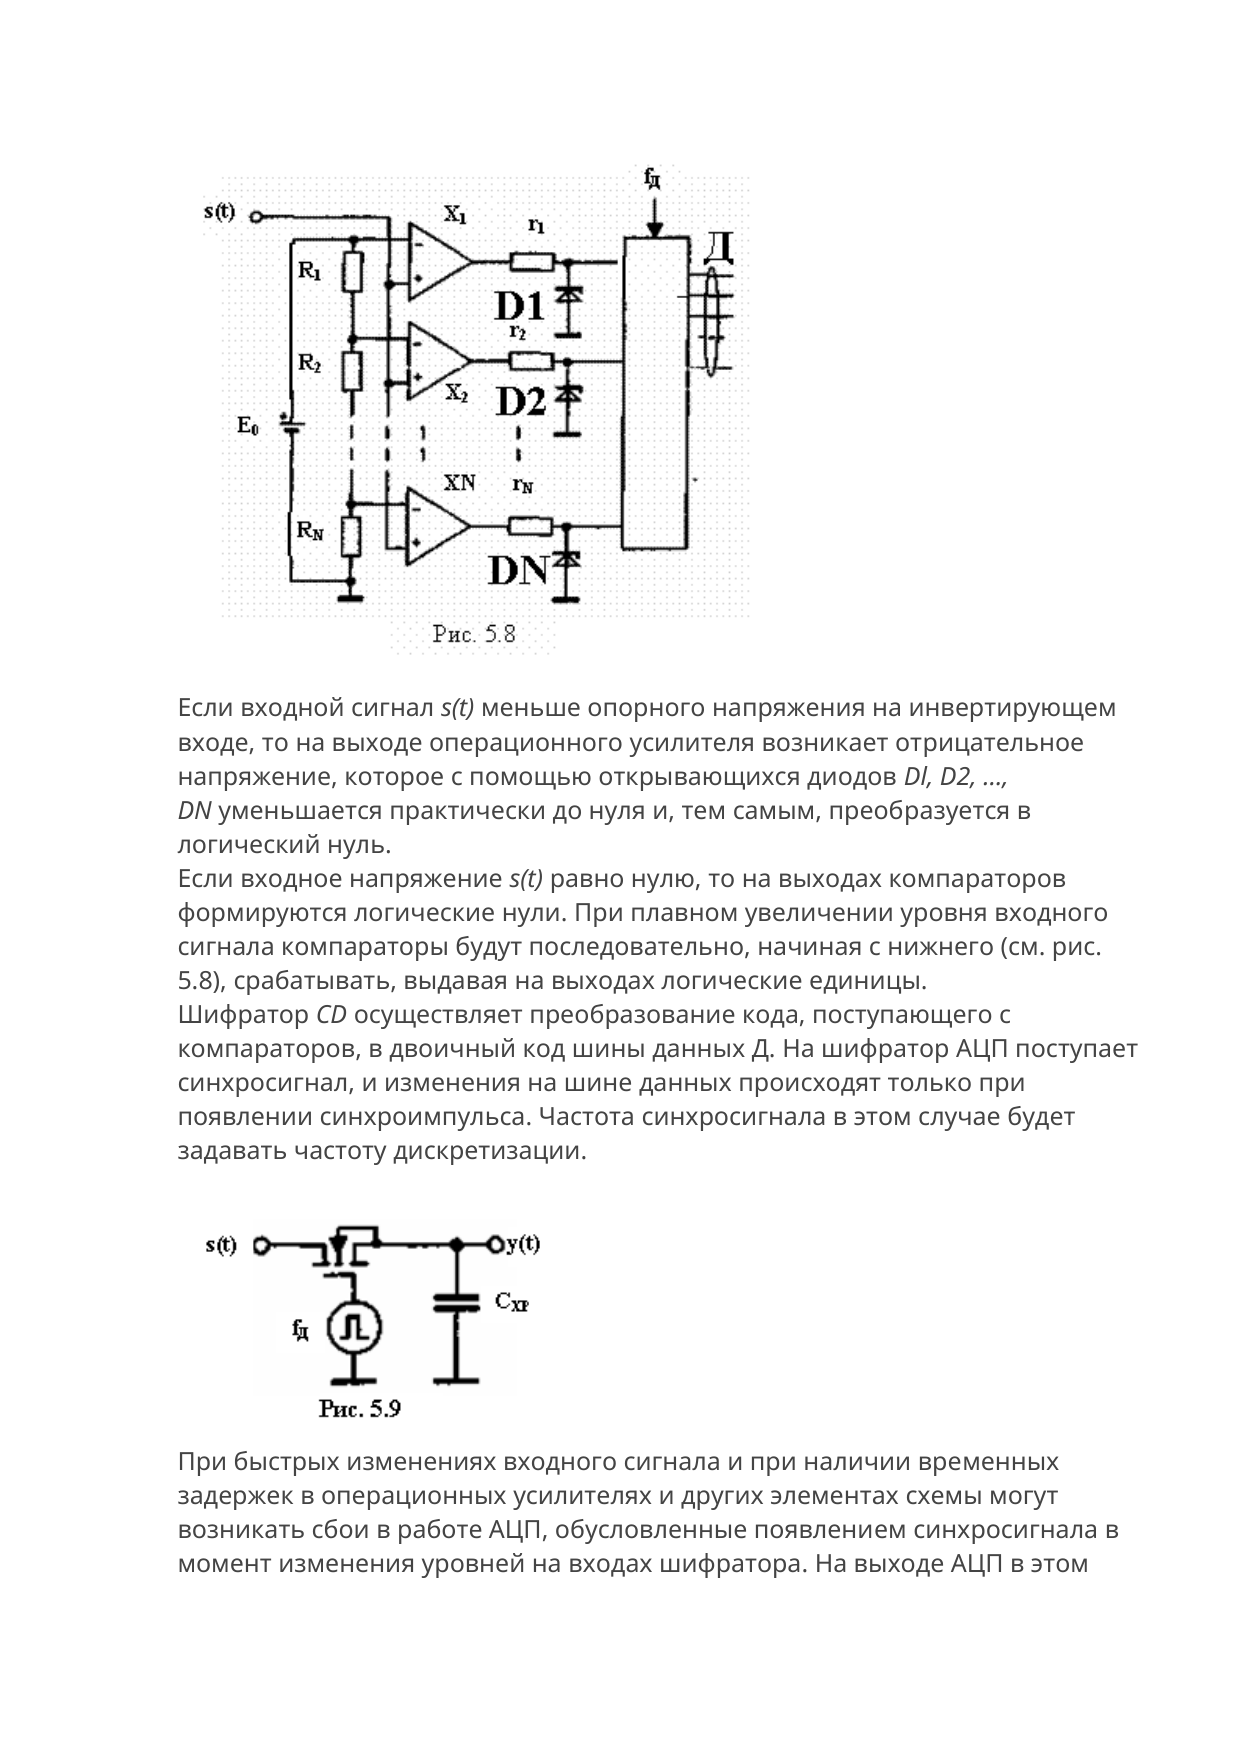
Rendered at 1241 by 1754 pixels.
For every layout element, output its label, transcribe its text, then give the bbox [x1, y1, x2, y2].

picture [177, 118, 851, 672]
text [177, 1443, 1152, 1579]
text Если входное напряжение s(t) равно нулю, то на выходах компараторов формируются логические нули. При плавном увеличении уровня входного сигнала компараторы будут последовательно, начиная с нижнего (см. рис. 5.8), срабатывать, выдавая на выходах логические единицы. [177, 860, 1152, 997]
picture [177, 1201, 554, 1444]
text Если входной сигнал s(t) меньше опорного напряжения на инвертирующем входе, то на выходе операционного усилителя возникает отрицательное напряжение, которое с помощью открывающихся диодов Dl, D2, …, DN уменьшается практически до нуля и, тем самым, преобразуется в логический нуль. [177, 690, 1152, 860]
text Шифратор CD осуществляет преобразование кода, поступающего с компараторов, в двоичный код шины данных Д. На шифратор АЦП поступает синхросигнал, и изменения на шине данных происходят только при появлении синхроимпульса. Частота синхросигнала в этом случае будет задавать частоту дискретизации. [177, 997, 1152, 1167]
